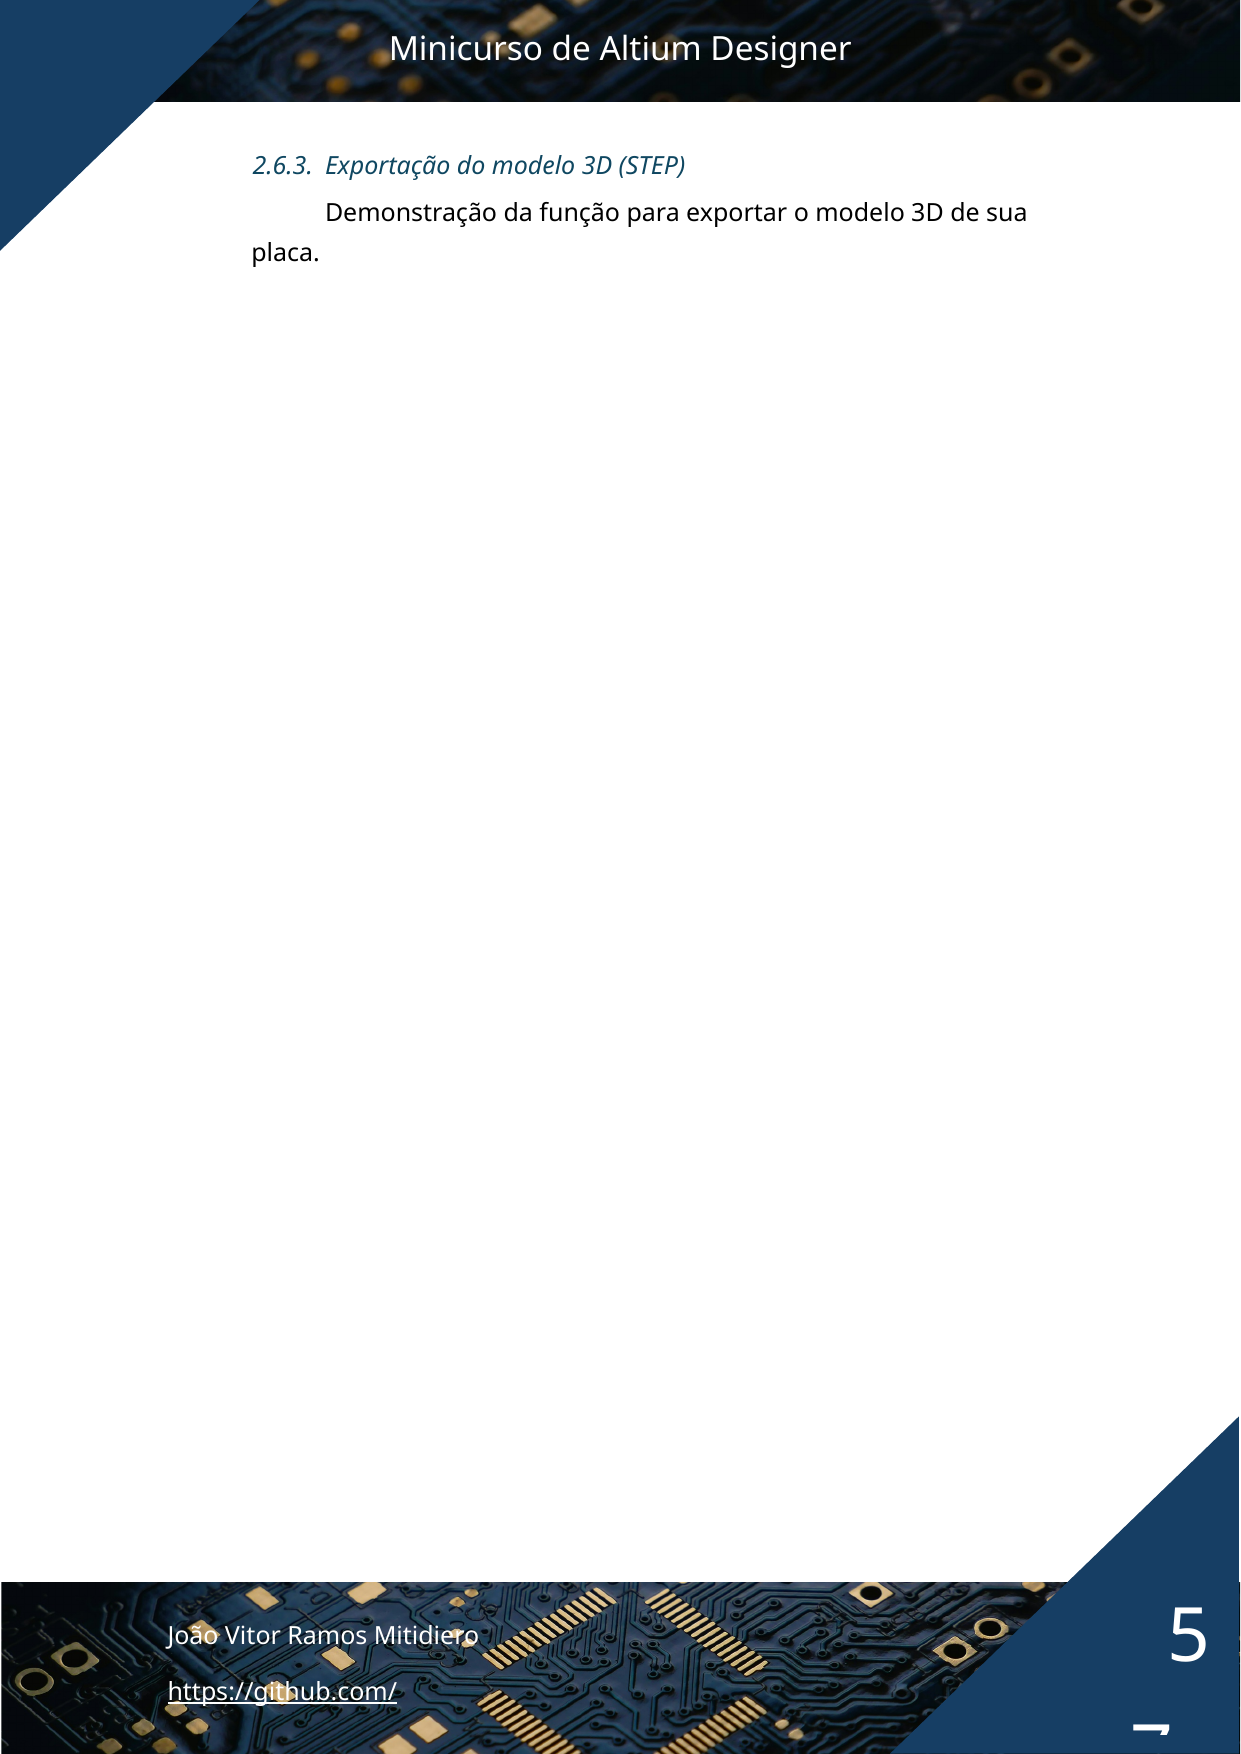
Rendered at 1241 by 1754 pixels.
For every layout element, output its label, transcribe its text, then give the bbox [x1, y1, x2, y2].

picture [156, 0, 1241, 102]
text Demonstração da função para exportar o modelo 3D de sua placa. [251, 195, 1063, 268]
subtitle Exportação do modelo 3D (STEP) [252, 148, 1063, 182]
picture [1, 1582, 1066, 1754]
